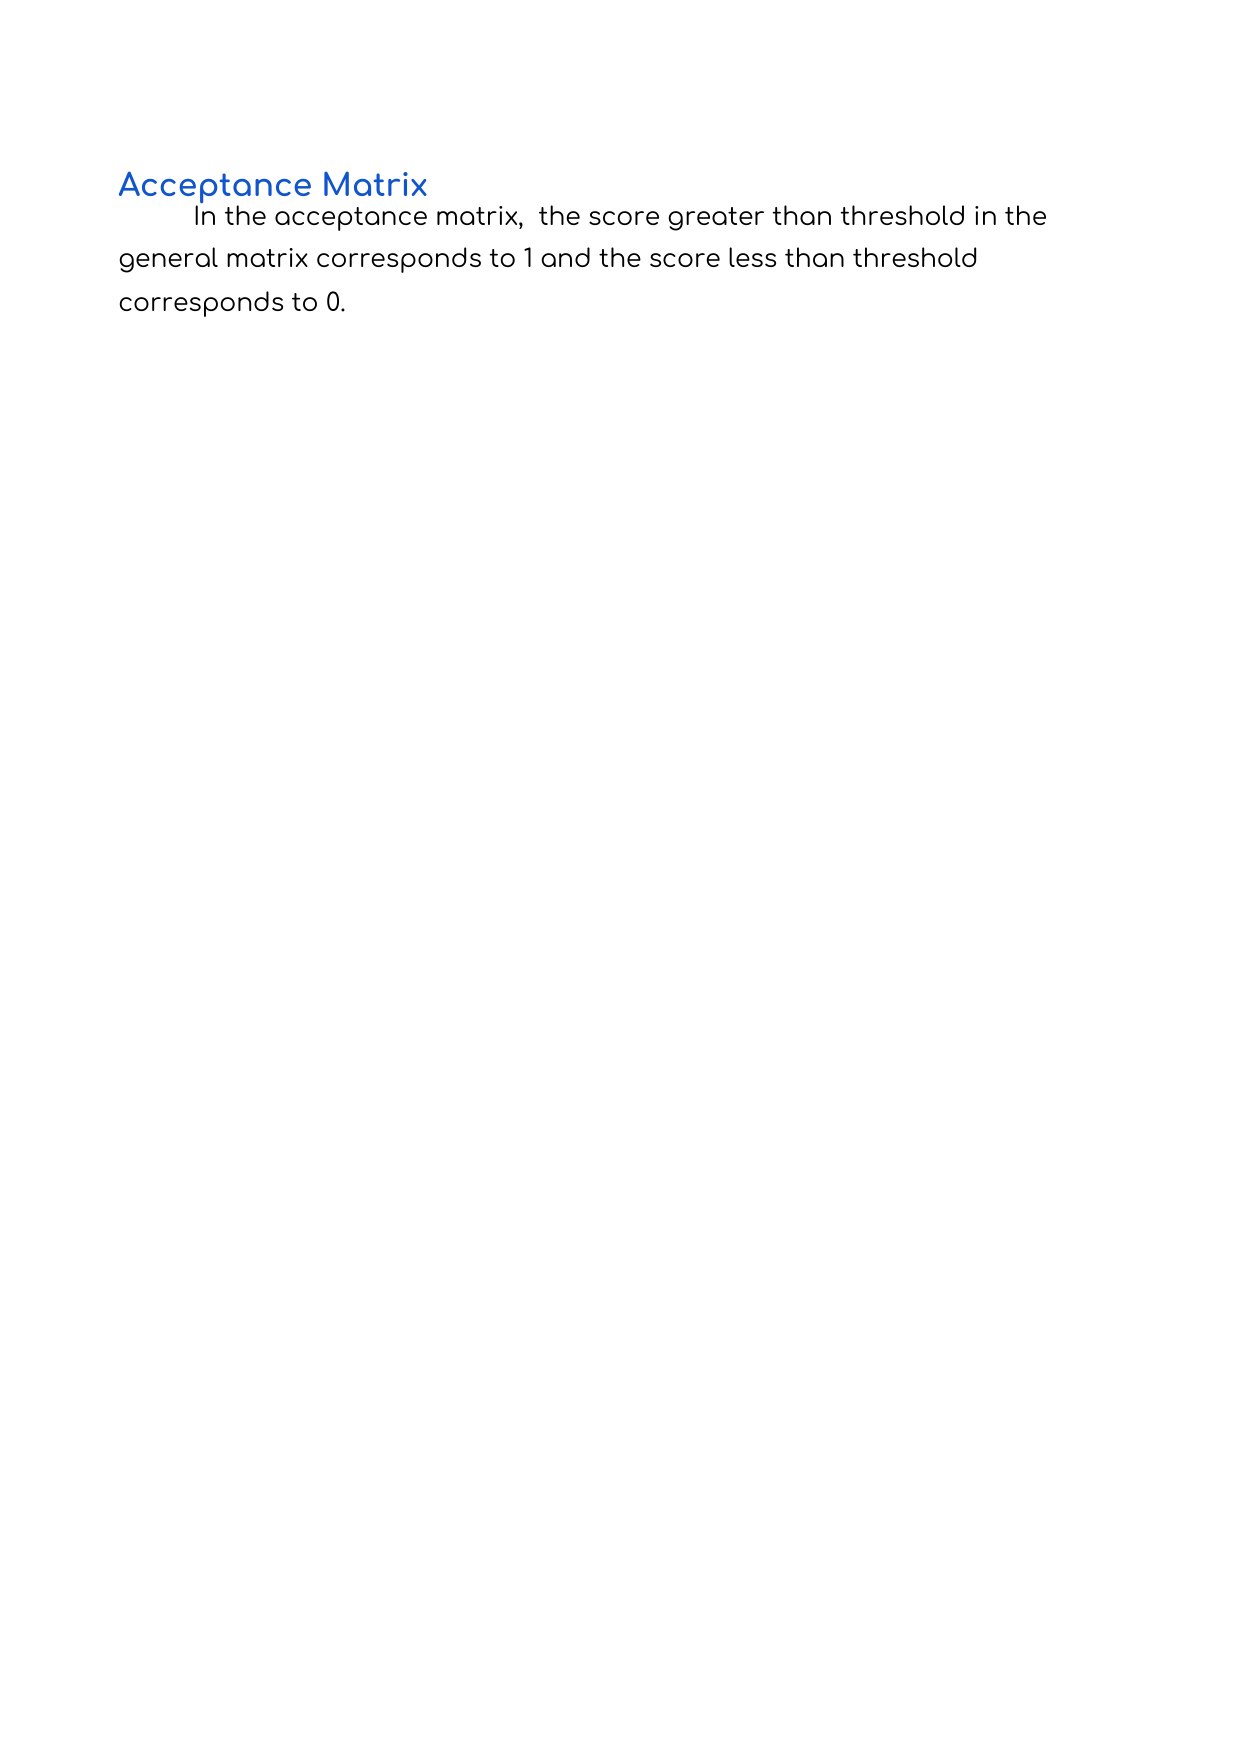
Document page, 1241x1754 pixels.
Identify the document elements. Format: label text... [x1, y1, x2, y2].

subtitle Acceptance Matrix [118, 169, 1122, 204]
text In the acceptance matrix, the score greater than threshold in the general matrix corresponds to 1 and the score less than threshold corresponds to 0. [118, 204, 1122, 317]
